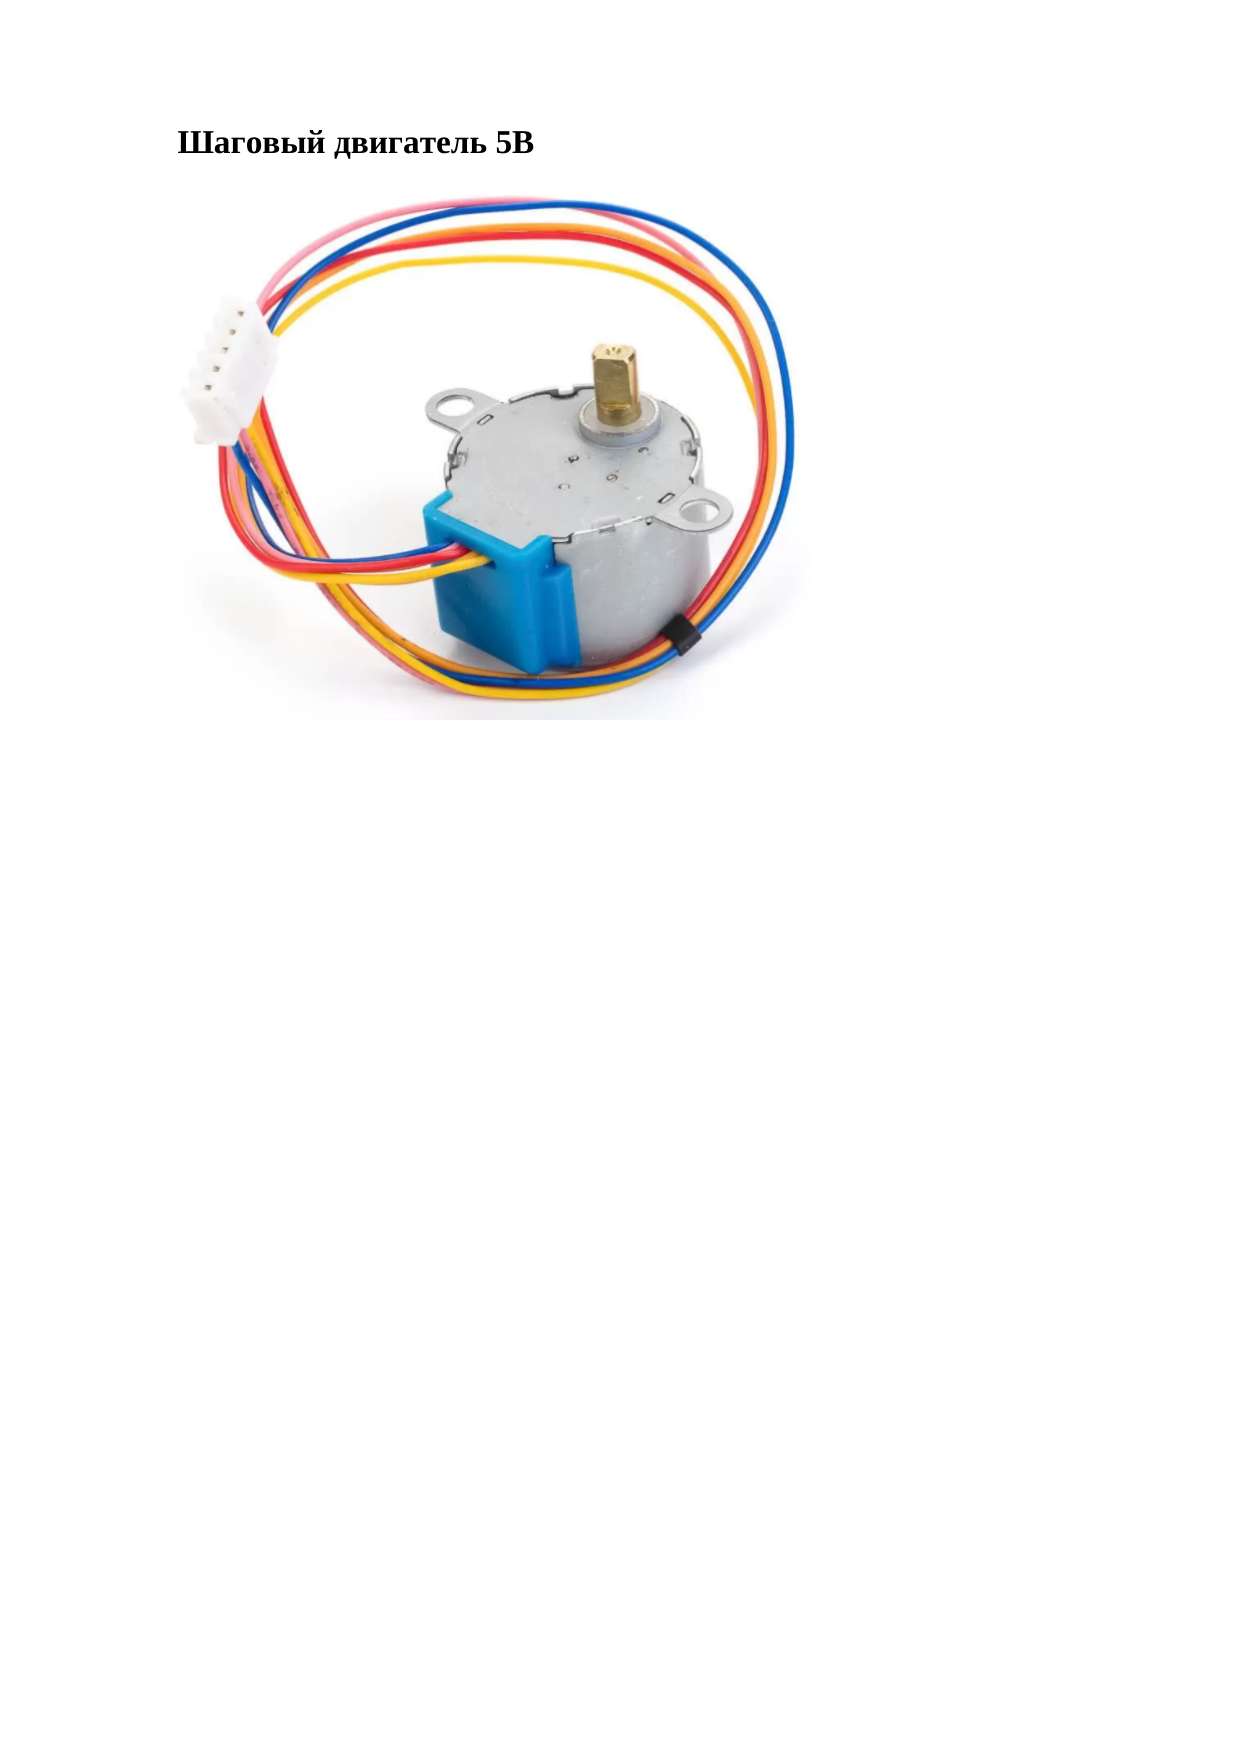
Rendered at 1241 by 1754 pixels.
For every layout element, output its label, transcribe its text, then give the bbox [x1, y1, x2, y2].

picture [177, 190, 811, 720]
subtitle Шаговый двигатель 5В [177, 122, 1152, 161]
